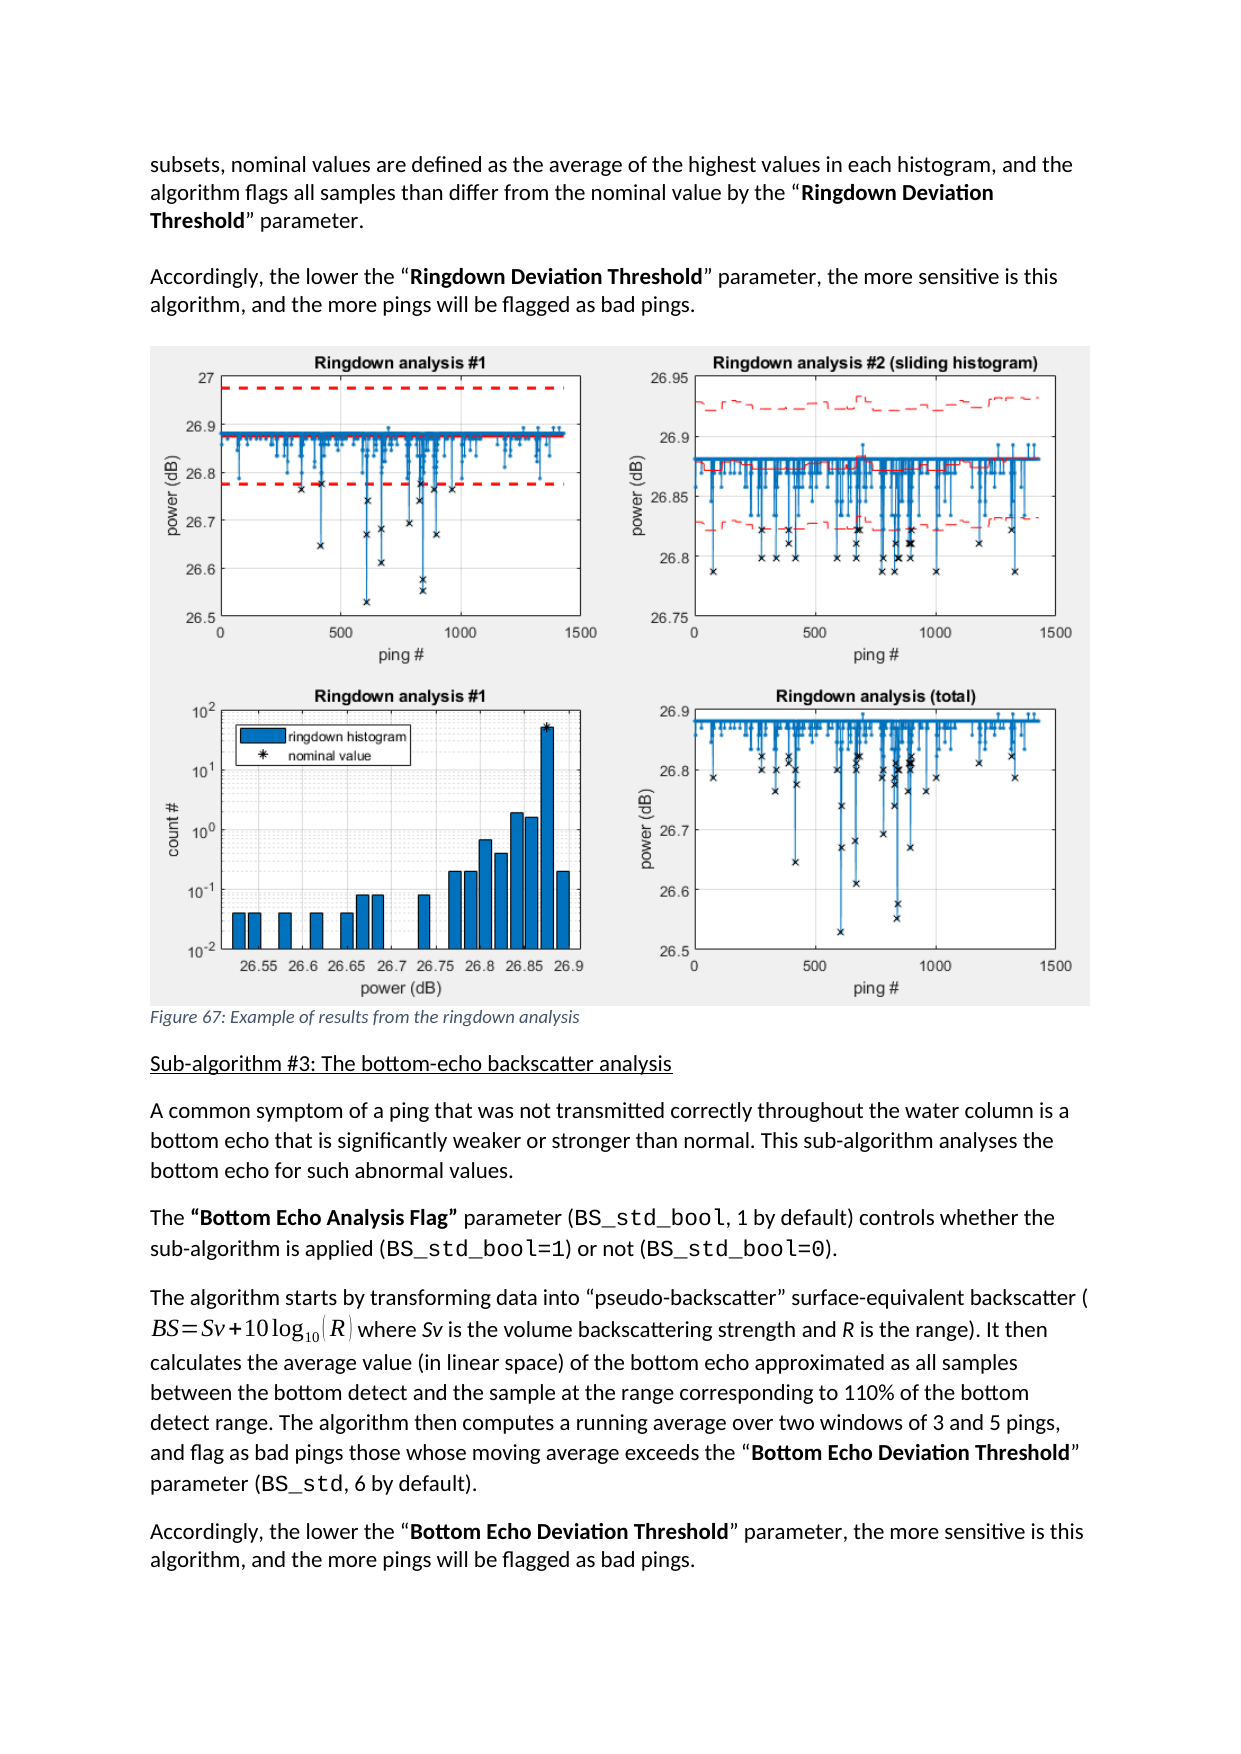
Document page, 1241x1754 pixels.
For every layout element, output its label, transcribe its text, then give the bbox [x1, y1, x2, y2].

text The algorithm starts by transforming data into “pseudo-backscatter” surface-equivalent backscatter ( where Sv is the volume backscattering strength and R is the range). It then calculates the average value (in linear space) of the bottom echo approximated as all samples between the bottom detect and the sample at the range corresponding to 110% of the bottom detect range. The algorithm then computes a running average over two windows of 3 and 5 pings, and flag as bad pings those whose moving average exceeds the “Bottom Echo Deviation Threshold” parameter (BS_std, 6 by default). [150, 1283, 1090, 1498]
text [150, 150, 1090, 234]
text The “Bottom Echo Analysis Flag” parameter (BS_std_bool, 1 by default) controls whether the sub-algorithm is applied (BS_std_bool=1) or not (BS_std_bool=0). [150, 1203, 1090, 1264]
text Accordingly, the lower the “Bottom Echo Deviation Threshold” parameter, the more sensitive is this algorithm, and the more pings will be flagged as bad pings. [150, 1517, 1090, 1573]
text Sub-algorithm #3: The bottom-echo backscatter analysis [150, 1049, 1090, 1077]
text A common symptom of a ping that was not transmitted correctly throughout the water column is a bottom echo that is significantly weaker or stronger than normal. This sub-algorithm analyses the bottom echo for such abnormal values. [150, 1096, 1090, 1184]
picture [150, 346, 1091, 1006]
text Accordingly, the lower the “Ringdown Deviation Threshold” parameter, the more sensitive is this algorithm, and the more pings will be flagged as bad pings. [150, 262, 1090, 318]
